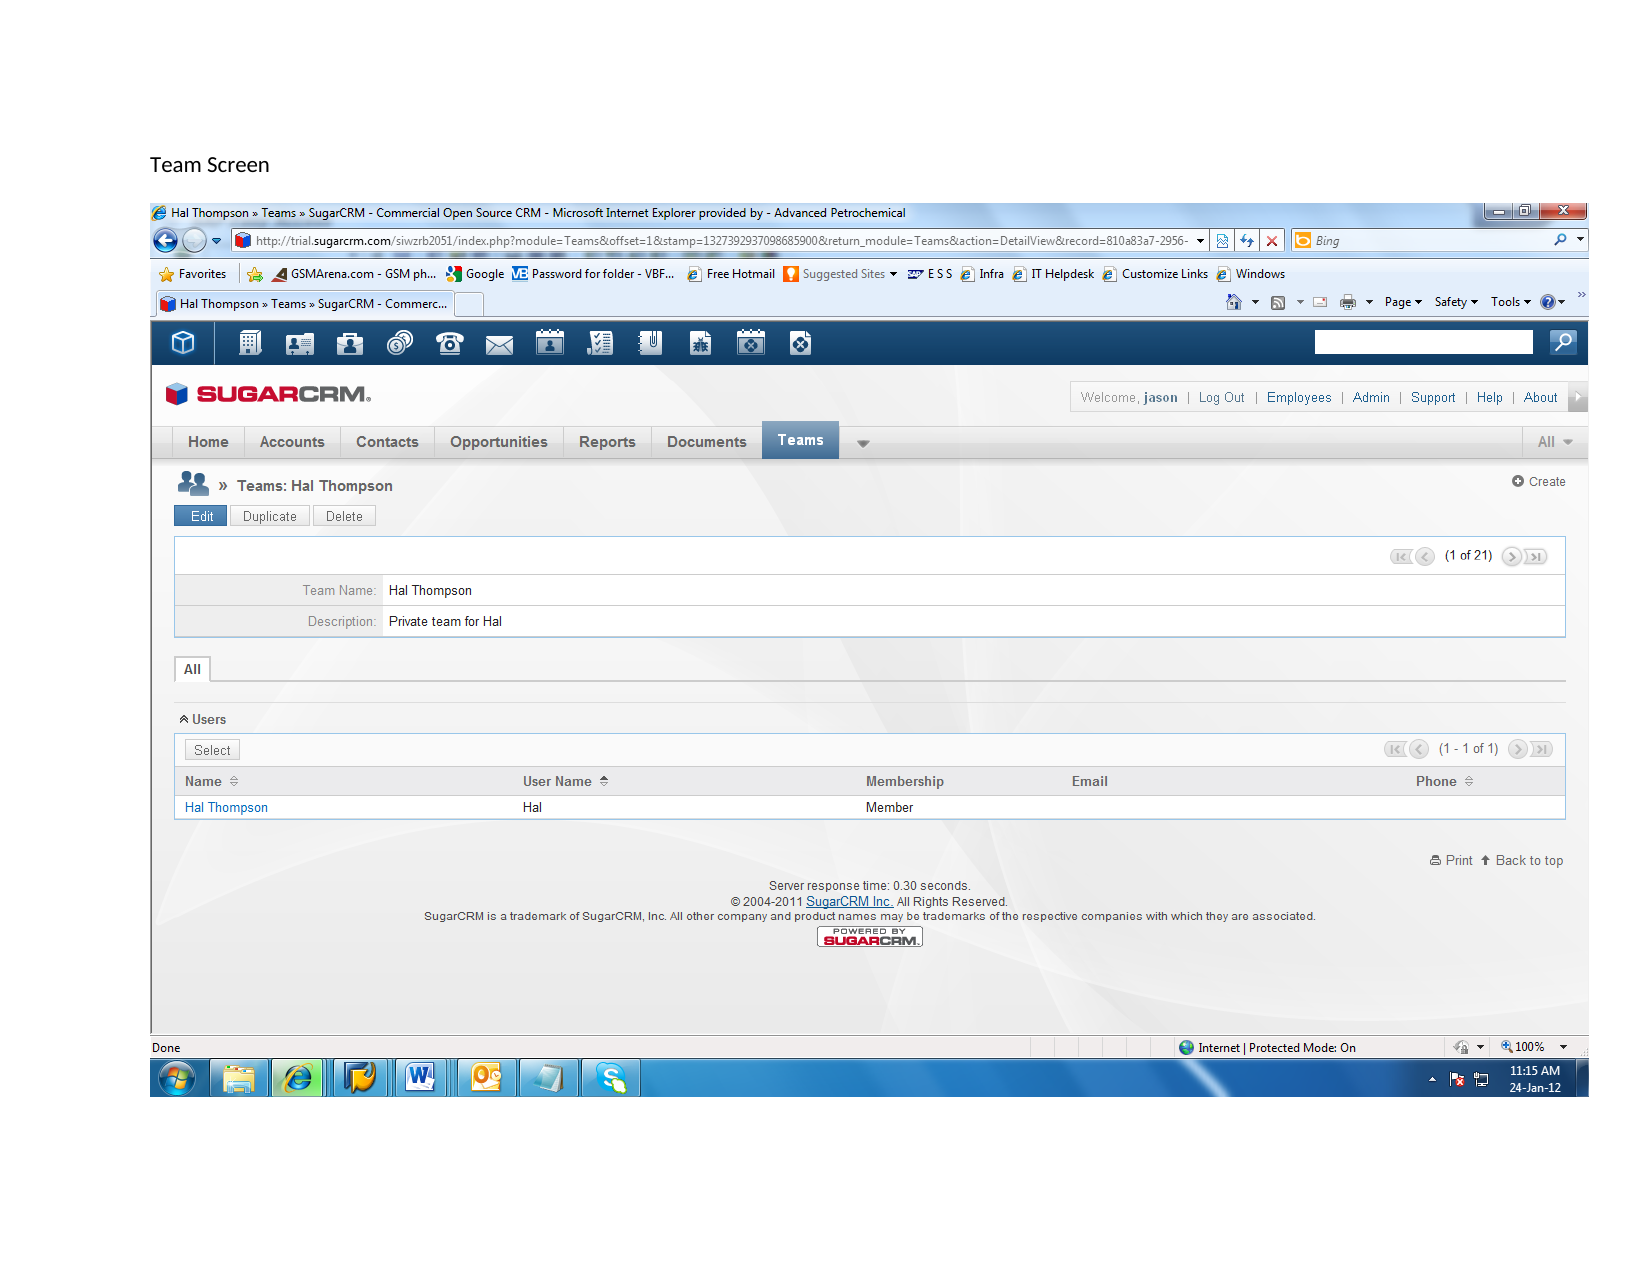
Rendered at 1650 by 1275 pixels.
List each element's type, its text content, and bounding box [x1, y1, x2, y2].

picture [150, 203, 1589, 1097]
text Team Screen [150, 150, 1500, 178]
